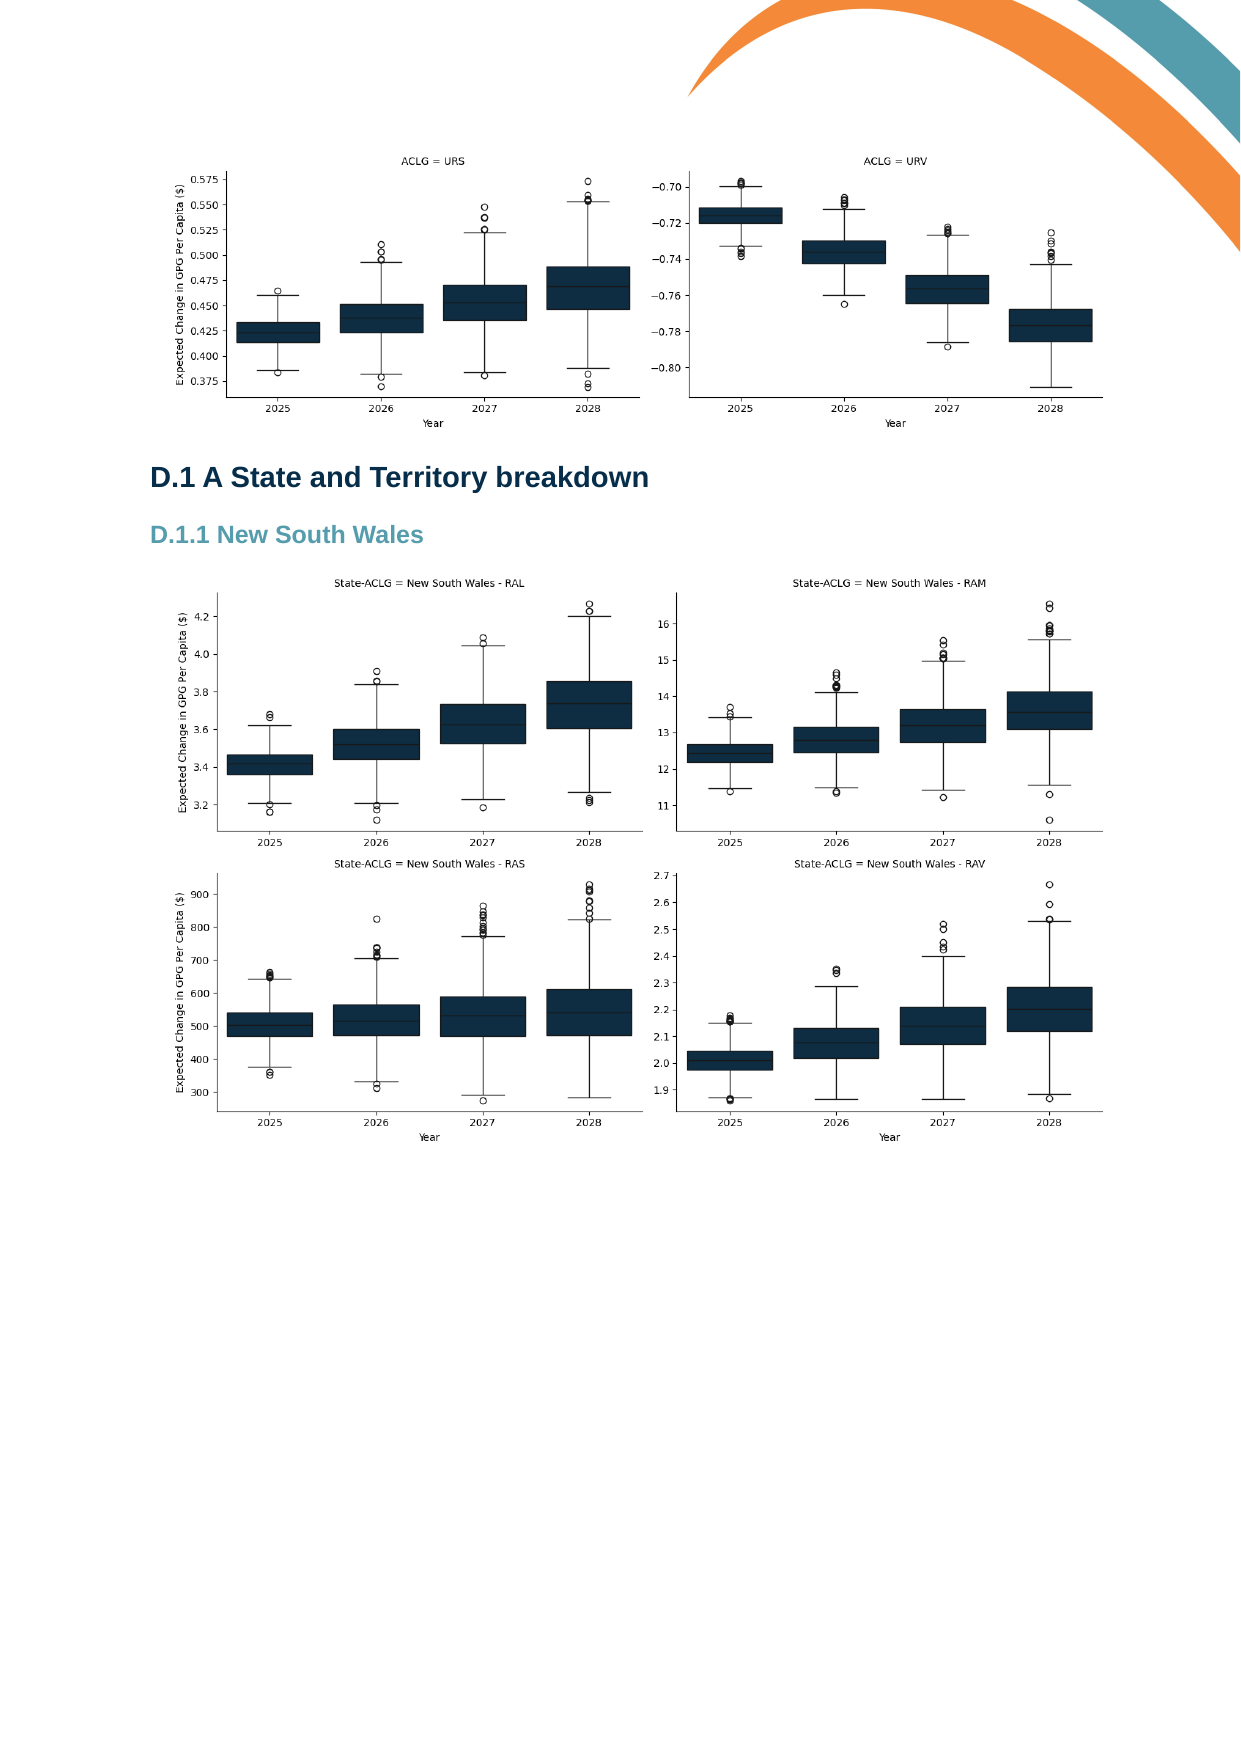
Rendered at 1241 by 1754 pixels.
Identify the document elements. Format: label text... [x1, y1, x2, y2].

picture [168, 571, 1109, 1150]
picture [19, 0, 1241, 436]
subtitle D.1.1 New South Wales [150, 520, 1090, 548]
subtitle D.1 A State and Territory breakdown [150, 460, 1090, 494]
